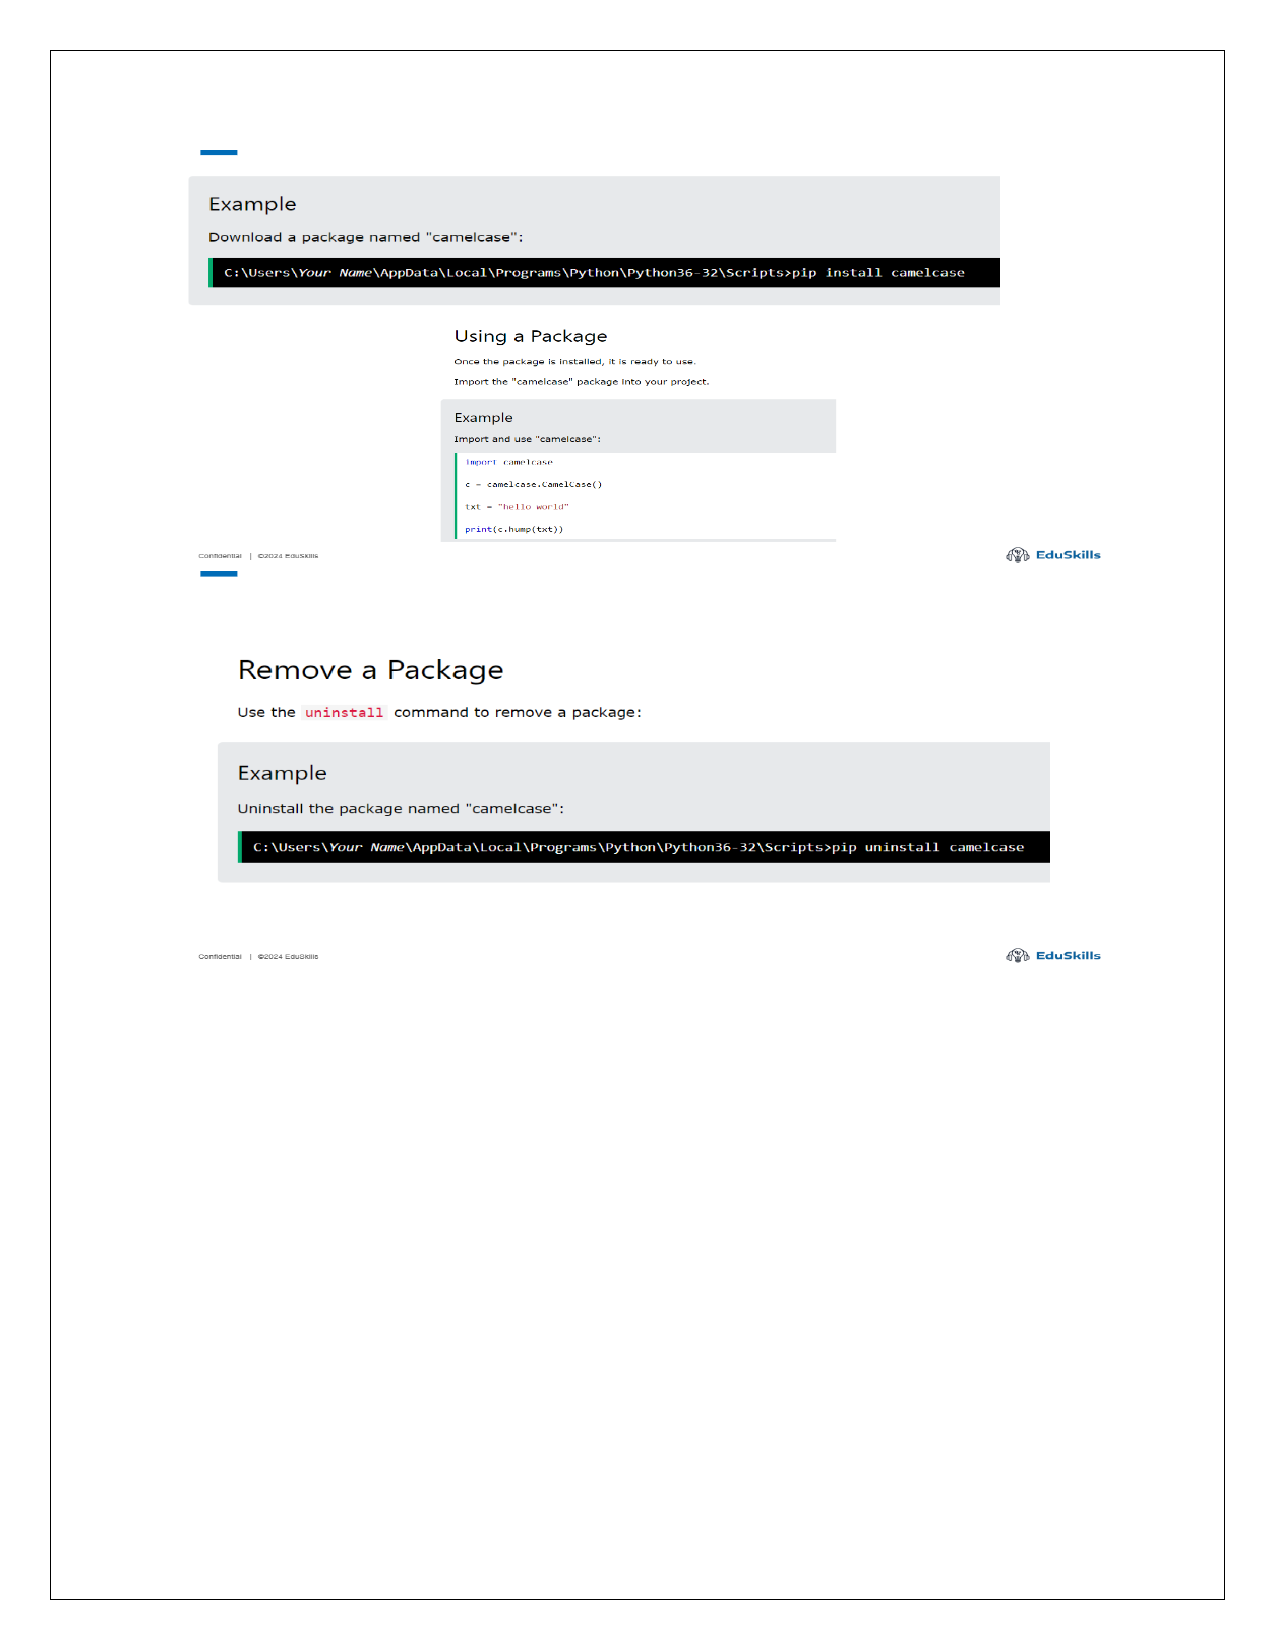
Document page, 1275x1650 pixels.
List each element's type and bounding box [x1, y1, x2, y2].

picture [150, 150, 1126, 568]
picture [150, 571, 1126, 968]
